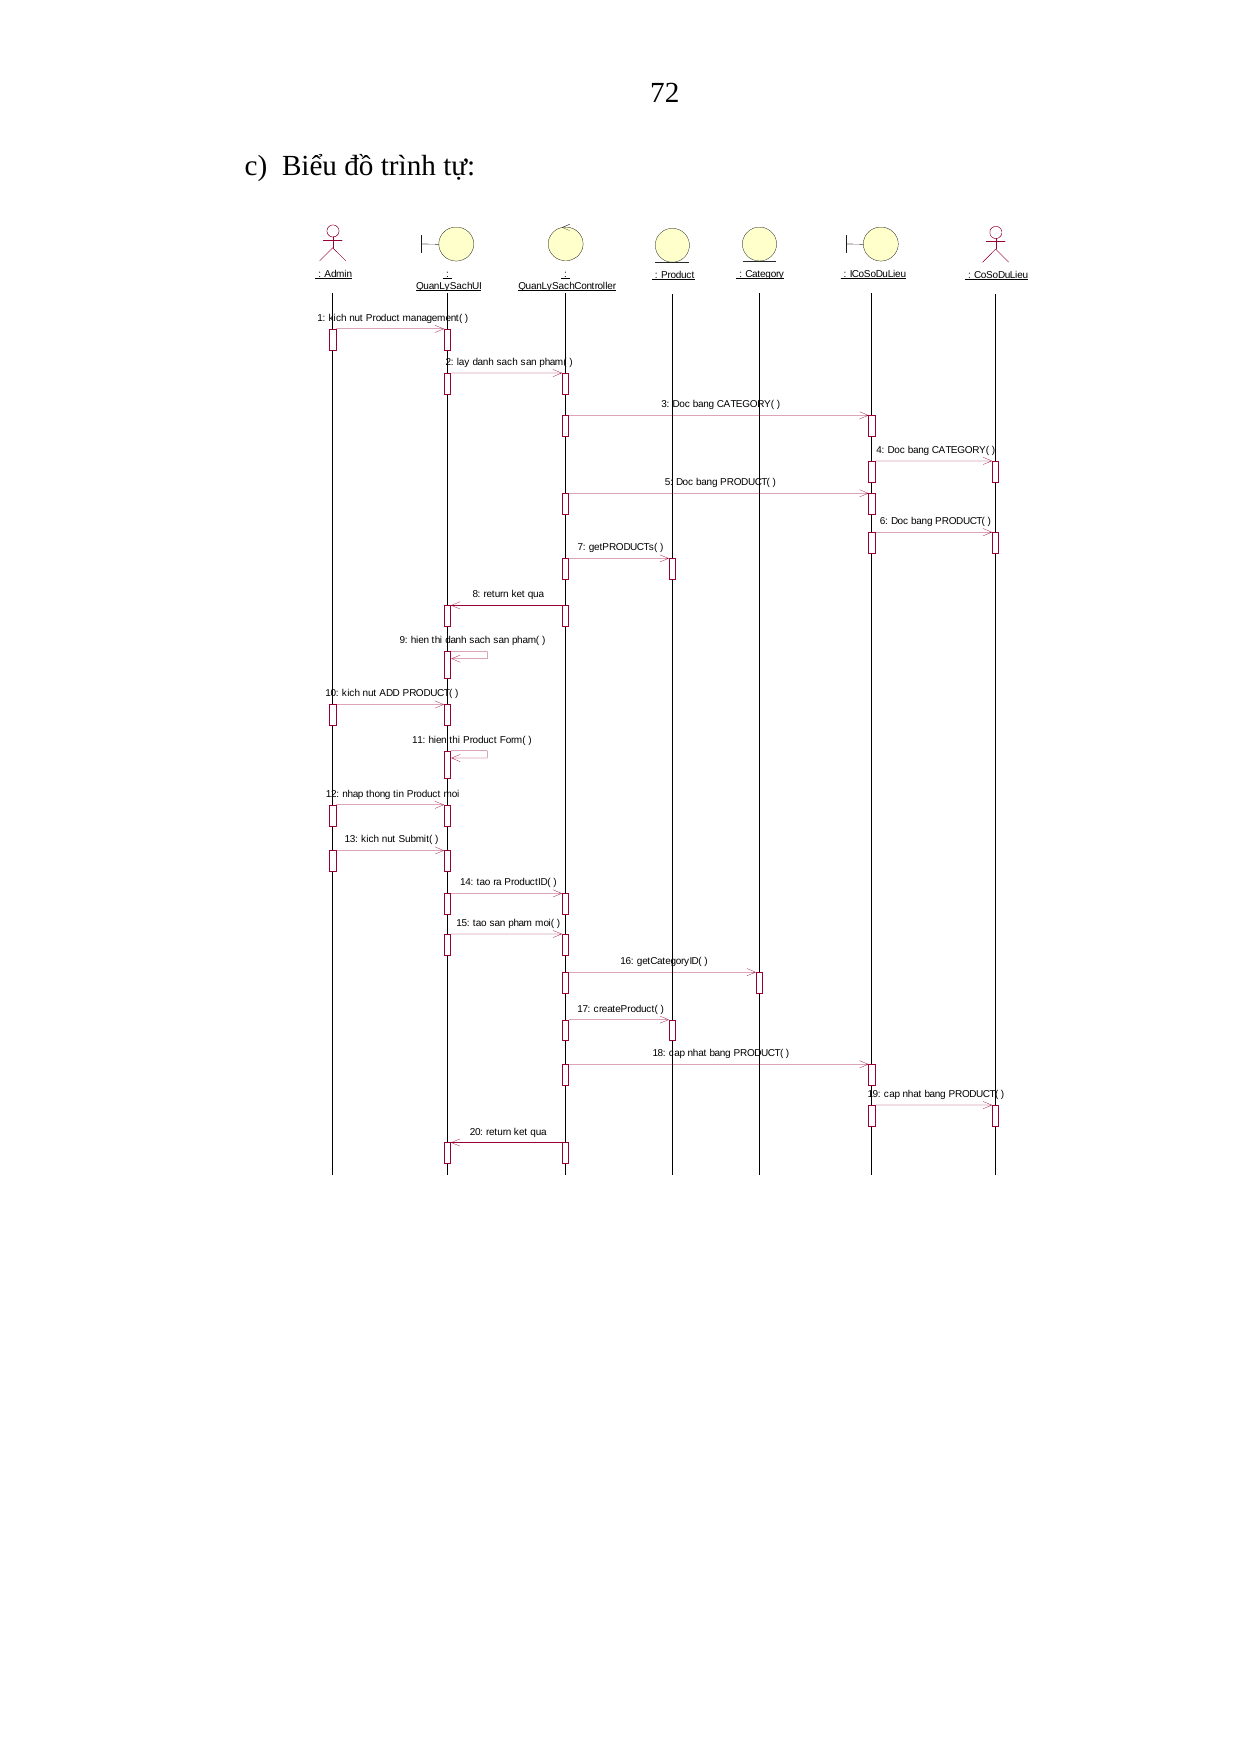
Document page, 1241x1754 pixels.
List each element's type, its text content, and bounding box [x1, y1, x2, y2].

list Biểu đồ trình tự: [244, 148, 1122, 181]
